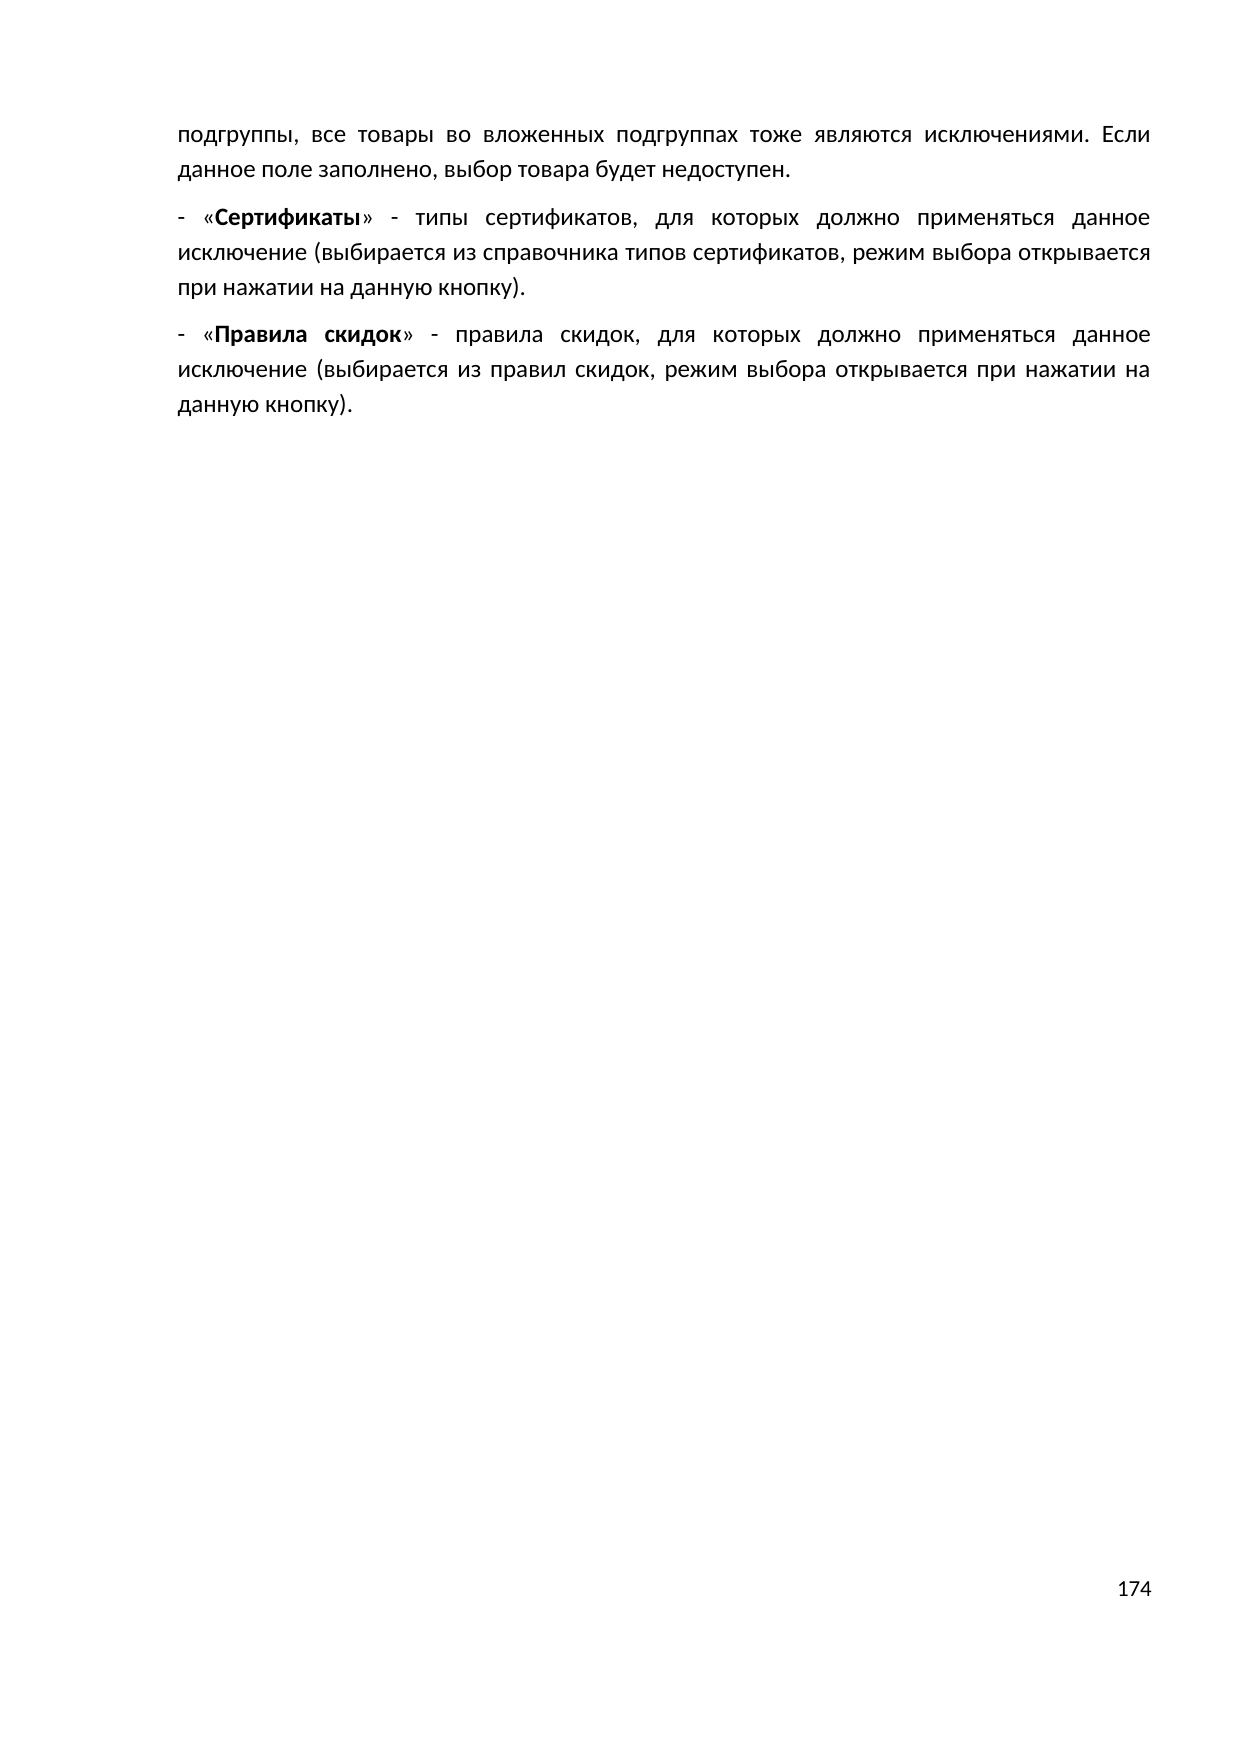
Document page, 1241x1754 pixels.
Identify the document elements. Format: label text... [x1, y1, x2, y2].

text - «Правила скидок» - правила скидок, для которых должно применяться данное исключение (выбирается из правил скидок, режим выбора открывается при нажатии на данную кнопку). [177, 318, 1152, 419]
text - «Сертификаты» - типы сертификатов, для которых должно применяться данное исключение (выбирается из справочника типов сертификатов, режим выбора открывается при нажатии на данную кнопку). [177, 201, 1152, 301]
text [177, 118, 1152, 184]
